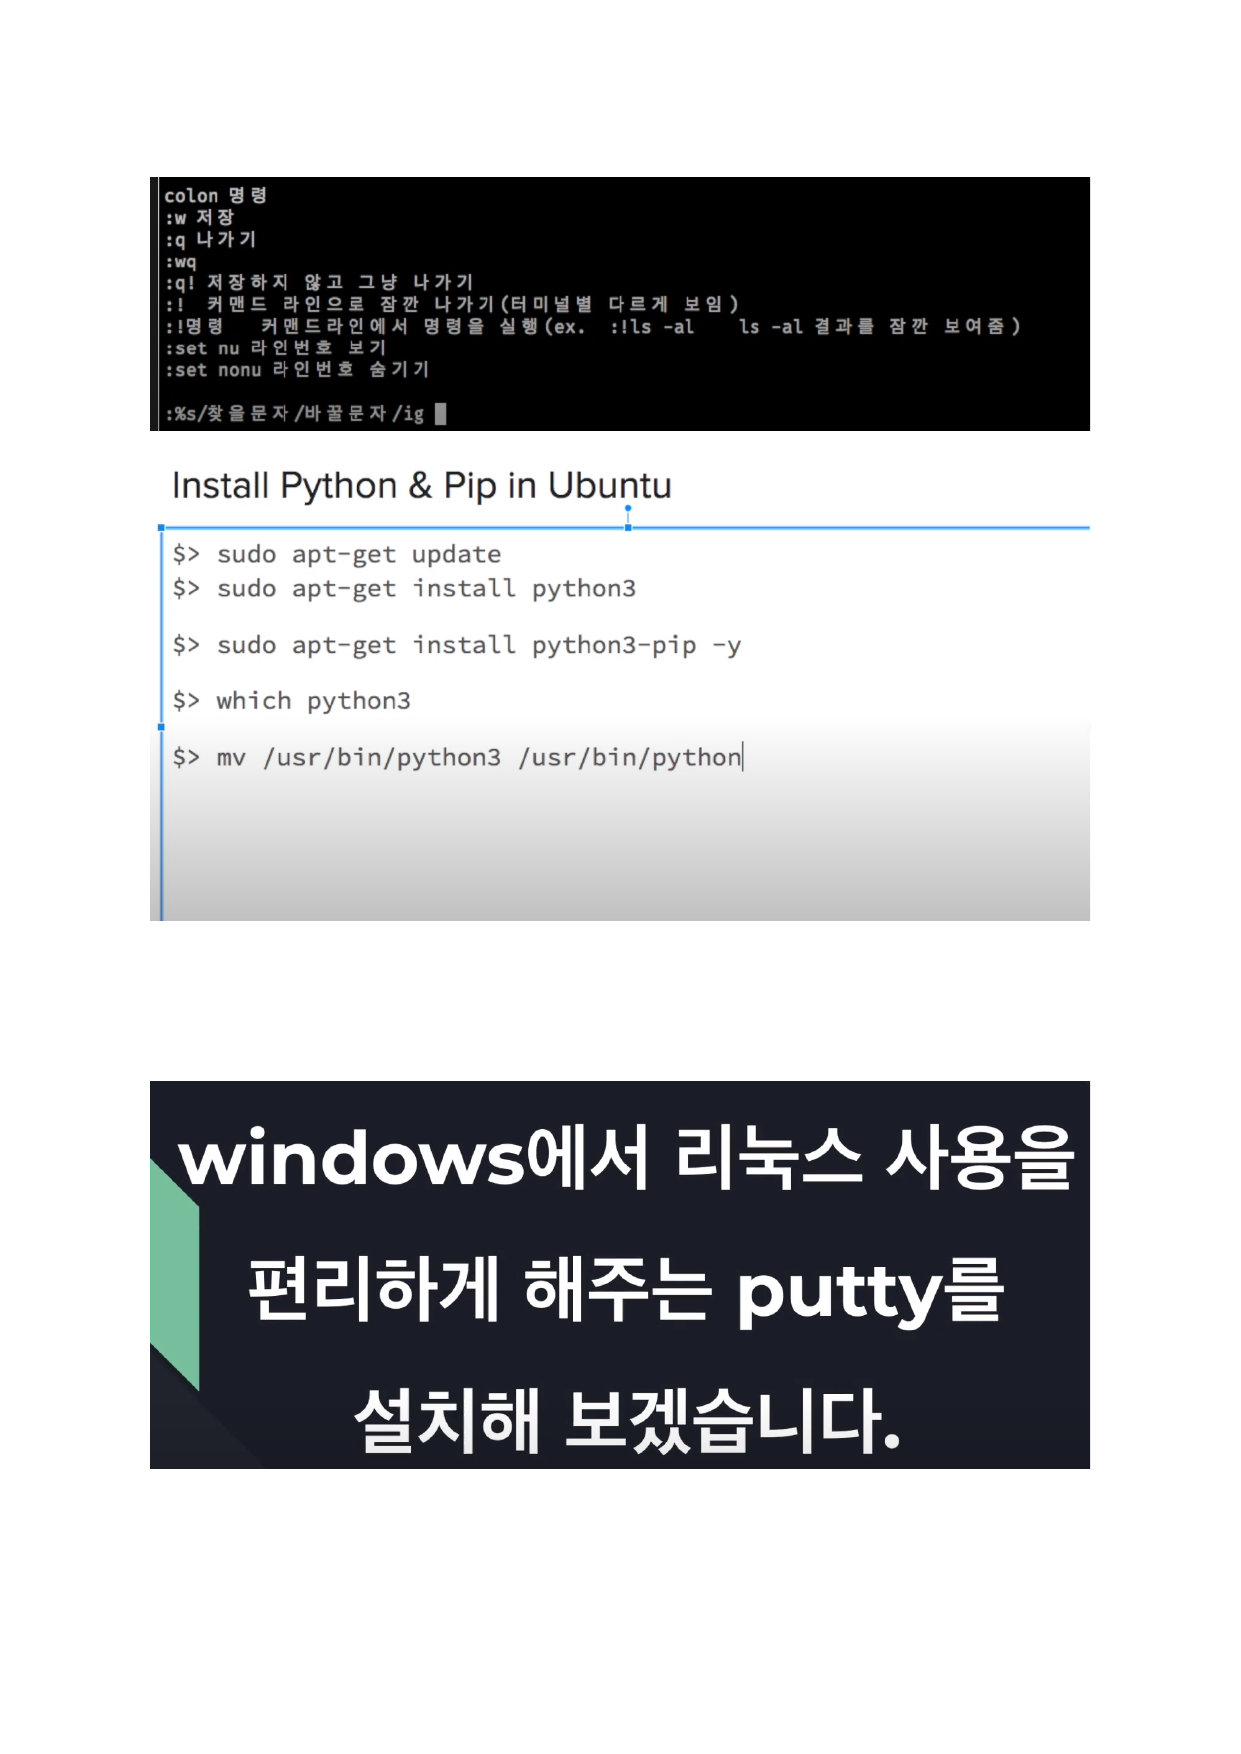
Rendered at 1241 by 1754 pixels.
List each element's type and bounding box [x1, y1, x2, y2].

picture [150, 177, 1091, 431]
picture [150, 449, 1091, 921]
picture [150, 1081, 1091, 1469]
